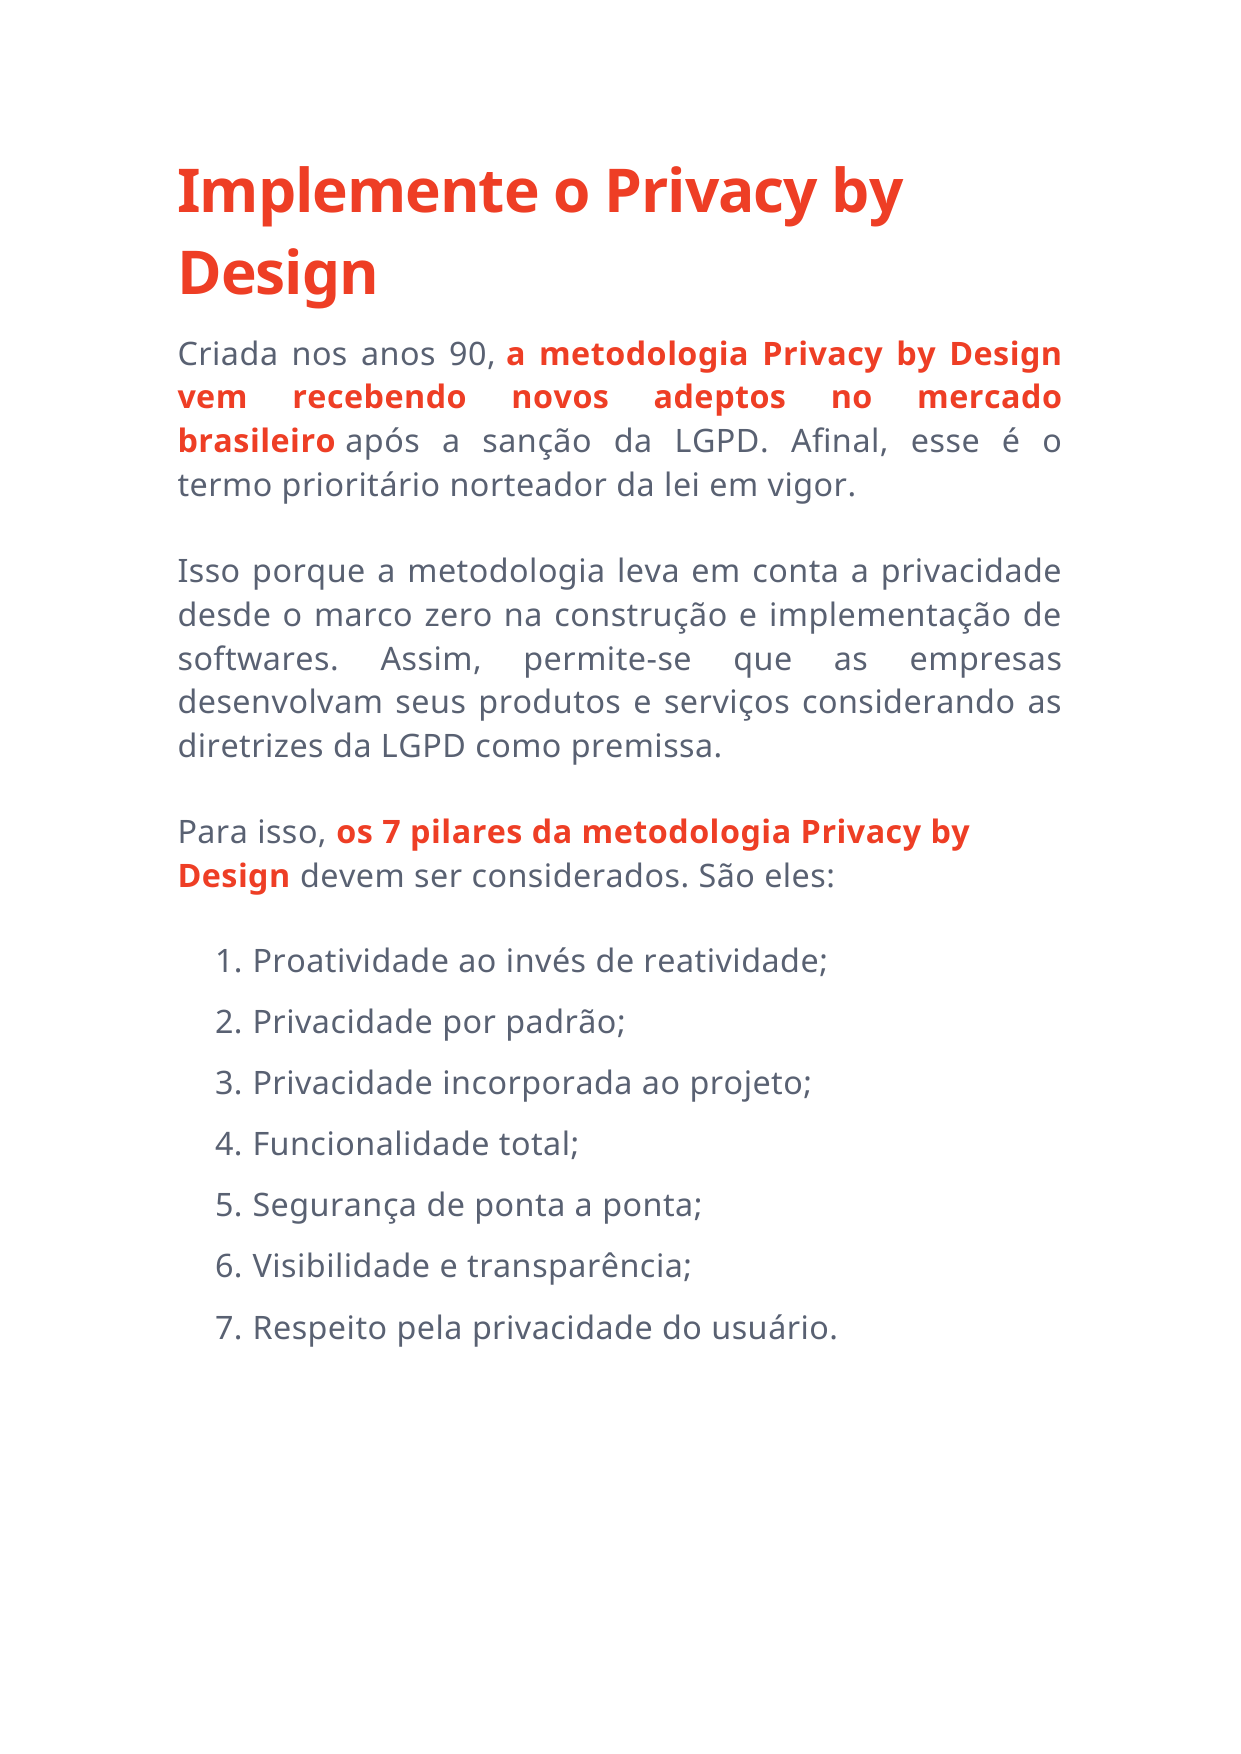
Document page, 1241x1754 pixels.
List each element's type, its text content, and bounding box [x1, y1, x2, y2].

list Funcionalidade total; [215, 1121, 1063, 1165]
text Isso porque a metodologia leva em conta a privacidade desde o marco zero na construção e implementação de softwares. Assim, permite-se que as empresas desenvolvam seus produtos e serviços considerando as diretrizes da LGPD como premissa. [177, 547, 1063, 767]
list Privacidade por padrão; [215, 999, 1063, 1043]
subtitle Implemente o Privacy by Design [177, 148, 1063, 312]
text Criada nos anos 90, a metodologia Privacy by Design vem recebendo novos adeptos no mercado brasileiro após a sanção da LGPD. Afinal, esse é o termo prioritário norteador da lei em vigor. [177, 330, 1063, 506]
list Respeito pela privacidade do usuário. [215, 1304, 1063, 1348]
list Proatividade ao invés de reatividade; [215, 938, 1063, 982]
list Privacidade incorporada ao projeto; [215, 1060, 1063, 1104]
list Visibilidade e transparência; [215, 1243, 1063, 1287]
text Para isso, os 7 pilares da metodologia Privacy by Design devem ser considerados. São eles: [177, 808, 1063, 896]
list Segurança de ponta a ponta; [215, 1182, 1063, 1226]
